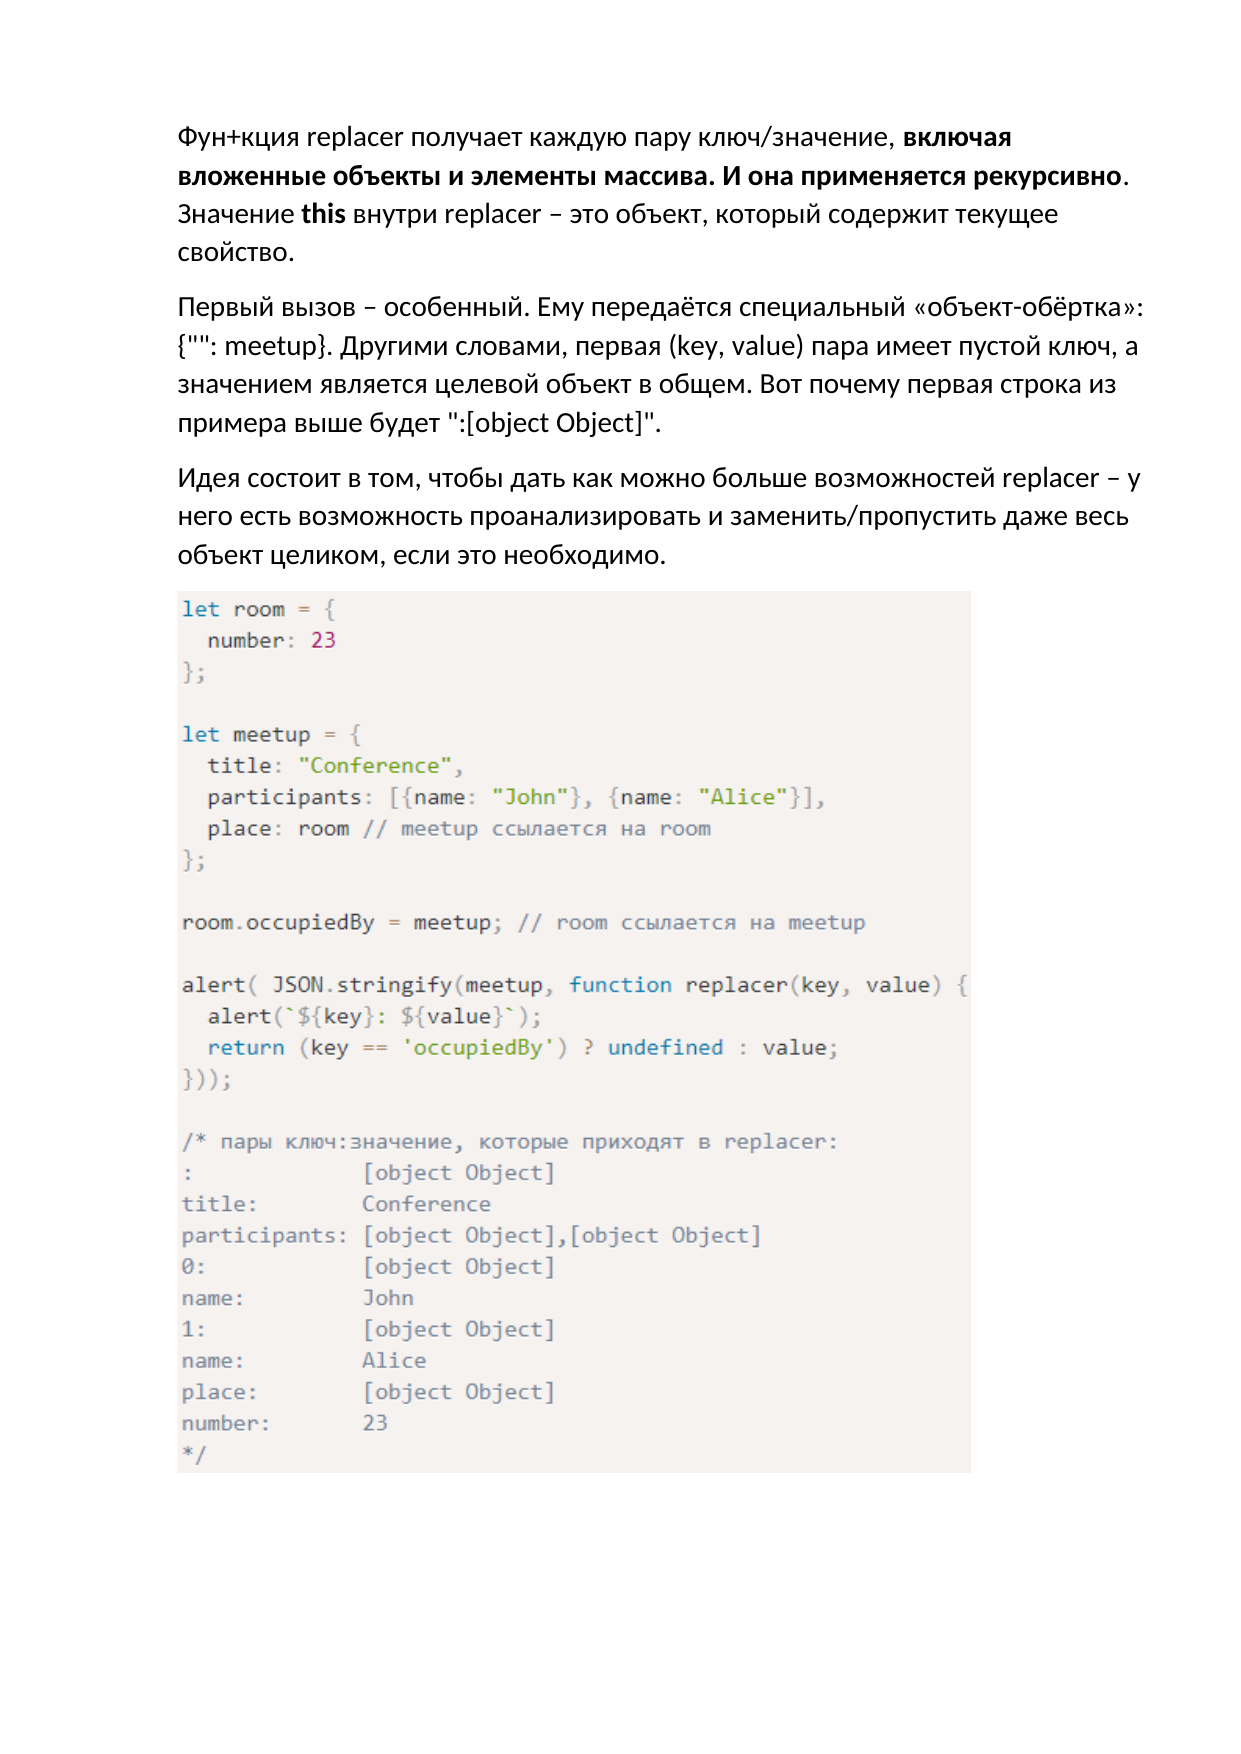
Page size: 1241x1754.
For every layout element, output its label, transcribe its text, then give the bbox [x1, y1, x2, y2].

picture [177, 591, 972, 1473]
text Фун+кция replacer получает каждую пару ключ/значение, включая вложенные объекты и элементы массива. И она применяется рекурсивно. Значение this внутри replacer – это объект, который содержит текущее свойство. [177, 118, 1152, 269]
text Первый вызов – особенный. Ему передаётся специальный «объект-обёртка»: {"": meetup}. Другими словами, первая (key, value) пара имеет пустой ключ, а значением является целевой объект в общем. Вот почему первая строка из примера выше будет ":[object Object]". [177, 288, 1152, 439]
text Идея состоит в том, чтобы дать как можно больше возможностей replacer – у него есть возможность проанализировать и заменить/пропустить даже весь объект целиком, если это необходимо. [177, 459, 1152, 571]
